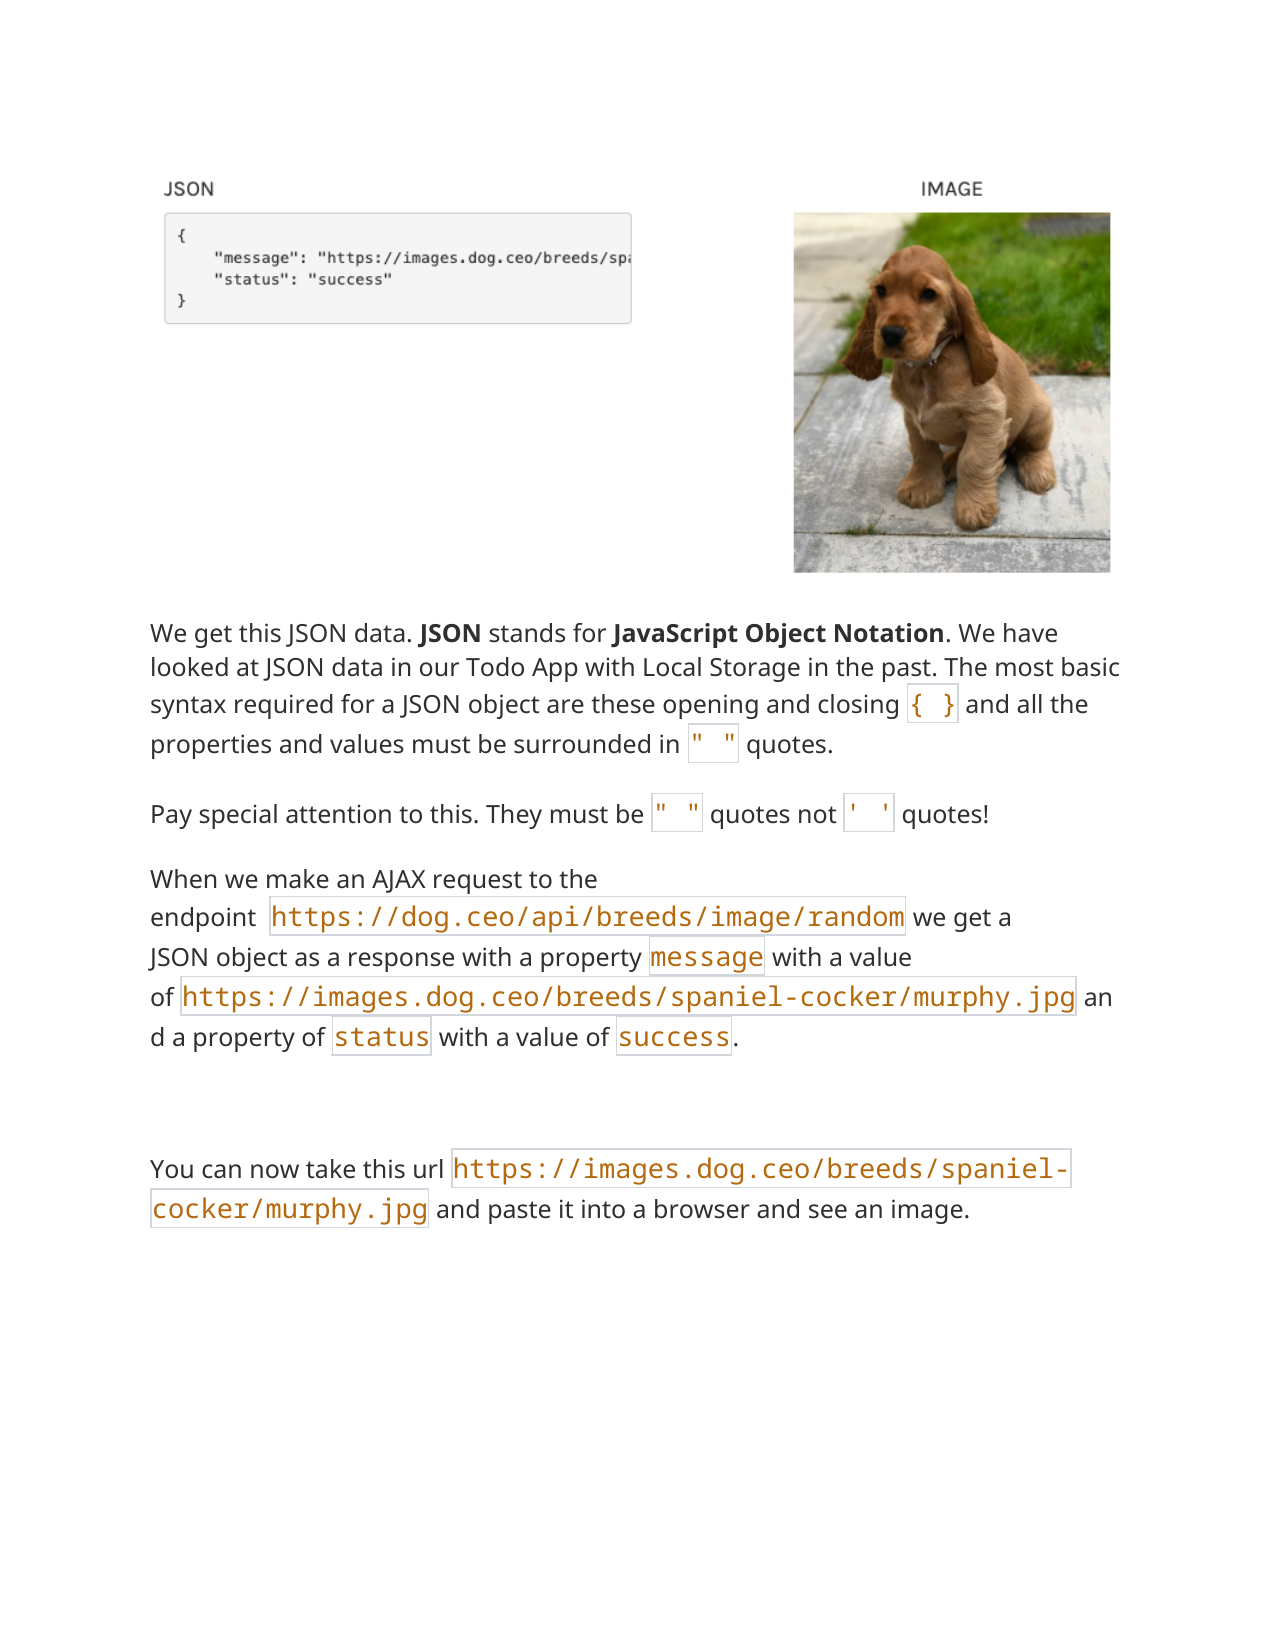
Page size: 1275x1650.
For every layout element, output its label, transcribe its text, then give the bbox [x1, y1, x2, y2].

text We get this JSON data. JSON stands for JavaScript Object Notation. We have looked at JSON data in our Todo App with Local Storage in the past. The most basic syntax required for a JSON object are these opening and closing { } and all the properties and values must be surrounded in " " quotes. [150, 615, 1125, 763]
text Pay special attention to this. They must be " " quotes not ' ' quotes! [895, 792, 1125, 832]
text You can now take this url https://images.dog.ceo/breeds/spaniel-cocker/murphy.jpg and paste it into a browser and see an image. [150, 1148, 1125, 1228]
text Pay special attention to this. They must be " " quotes not ' ' quotes! [703, 792, 894, 832]
text Pay special attention to this. They must be " " quotes not ' ' quotes! [150, 792, 702, 832]
text When we make an AJAX request to the endpoint https://dog.ceo/api/breeds/image/random we get a JSON object as a response with a property message with a value of https://images.dog.ceo/breeds/spaniel-cocker/murphy.jpg and a property of status with a value of success. [150, 862, 1125, 1056]
picture [150, 150, 1125, 586]
